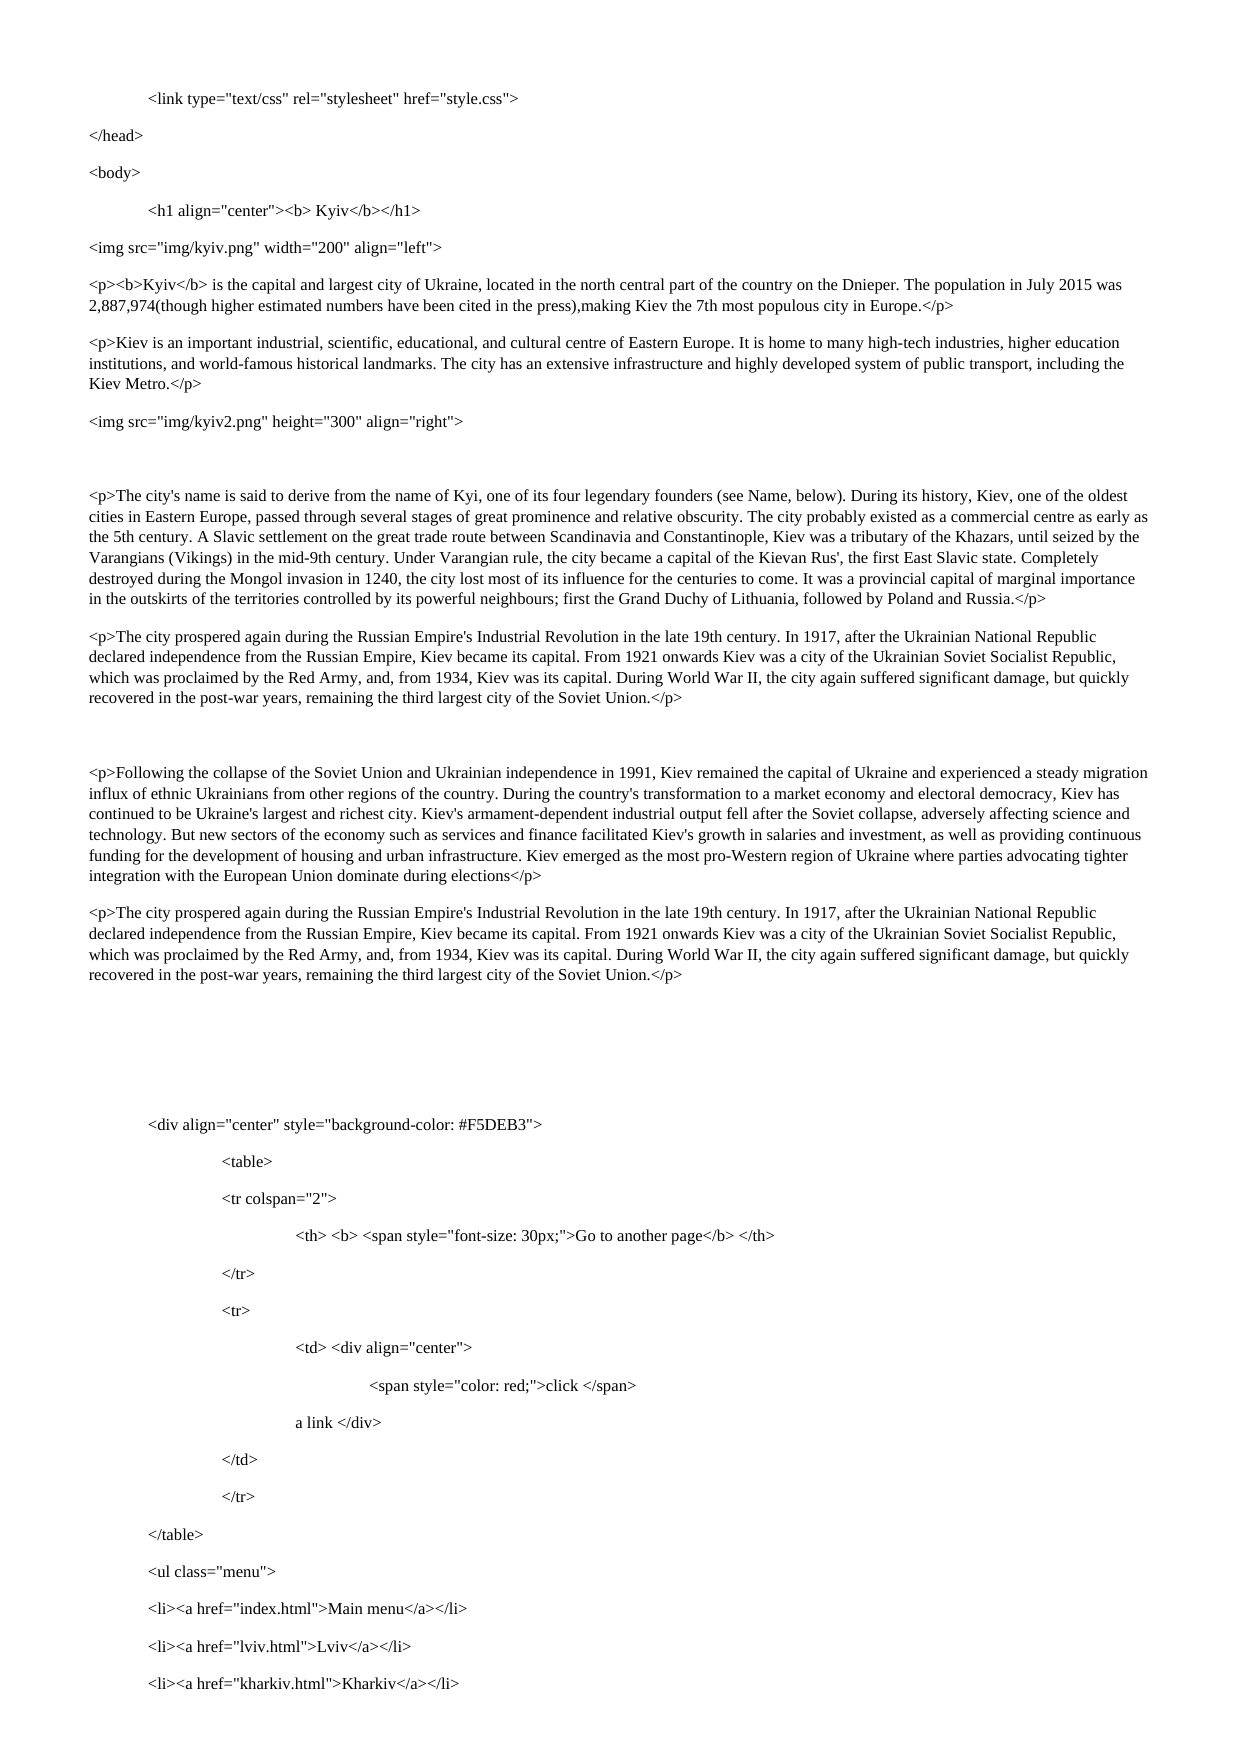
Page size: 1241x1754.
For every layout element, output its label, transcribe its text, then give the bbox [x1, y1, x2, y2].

text <p>Following the collapse of the Soviet Union and Ukrainian independence in 1991, Kiev remained the capital of Ukraine and experienced a steady migration influx of ethnic Ukrainians from other regions of the country. During the country's transformation to a market economy and electoral democracy, Kiev has continued to be Ukraine's largest and richest city. Kiev's armament-dependent industrial output fell after the Soviet collapse, adversely affecting science and technology. But new sectors of the economy such as services and finance facilitated Kiev's growth in salaries and investment, as well as providing continuous funding for the development of housing and urban infrastructure. Kiev emerged as the most pro-Western region of Ukraine where parties advocating tighter integration with the European Union dominate during elections</p> [88, 763, 1152, 885]
text </td> [88, 1450, 1152, 1469]
text <span style="color: red;">click </span> [88, 1375, 1152, 1394]
text <li><a href="lviv.html">Lviv</a></li> [88, 1636, 1152, 1656]
text <img src="img/kyiv.png" width="200" align="left"> [88, 238, 1152, 257]
text <p><b>Kyiv</b> is the capital and largest city of Ukraine, located in the north central part of the country on the Dnieper. The population in July 2015 was 2,887,974(though higher estimated numbers have been cited in the press),making Kiev the 7th most populous city in Europe.</p> [88, 275, 1152, 315]
text <p>The city's name is said to derive from the name of Kyi, one of its four legendary founders (see Name, below). During its history, Kiev, one of the oldest cities in Eastern Europe, passed through several stages of great prominence and relative obscurity. The city probably existed as a commercial centre as early as the 5th century. A Slavic settlement on the great trade route between Scandinavia and Constantinople, Kiev was a tributary of the Khazars, until seized by the Varangians (Vikings) in the mid-9th century. Under Varangian rule, the city became a capital of the Kievan Rus', the first East Slavic state. Completely destroyed during the Mongol invasion in 1240, the city lost most of its influence for the centuries to come. It was a provincial capital of marginal importance in the outskirts of the territories controlled by its powerful neighbours; first the Grand Duchy of Lithuania, followed by Poland and Russia.</p> [88, 486, 1152, 608]
text <th> <b> <span style="font-size: 30px;">Go to another page</b> </th> [88, 1226, 1152, 1245]
text <li><a href="index.html">Main menu</a></li> [88, 1599, 1152, 1618]
text <ul class="menu"> [88, 1562, 1152, 1581]
text <img src="img/kyiv2.png" height="300" align="right"> [88, 411, 1152, 431]
text </tr> [88, 1263, 1152, 1283]
text <table> [88, 1152, 1152, 1171]
text </head> [88, 126, 1152, 145]
text <div align="center" style="background-color: #F5DEB3"> [88, 1114, 1152, 1133]
text <body> [88, 163, 1152, 182]
text <p>The city prospered again during the Russian Empire's Industrial Revolution in the late 19th century. In 1917, after the Ukrainian National Republic declared independence from the Russian Empire, Kiev became its capital. From 1921 onwards Kiev was a city of the Ukrainian Soviet Socialist Republic, which was proclaimed by the Red Army, and, from 1934, Kiev was its capital. During World War II, the city again suffered significant damage, but quickly recovered in the post-war years, remaining the third largest city of the Soviet Union.</p> [88, 903, 1152, 984]
text <tr colspan="2"> [88, 1189, 1152, 1208]
text a link </div> [88, 1413, 1152, 1432]
text <li><a href="kharkiv.html">Kharkiv</a></li> [88, 1674, 1152, 1693]
text <link type="text/css" rel="stylesheet" href="style.css"> [88, 88, 1152, 108]
text <tr> [88, 1301, 1152, 1320]
text <td> <div align="center"> [88, 1338, 1152, 1357]
text <h1 align="center"><b> Kyiv</b></h1> [88, 200, 1152, 219]
text </tr> [88, 1487, 1152, 1506]
text <p>Kiev is an important industrial, scientific, educational, and cultural centre of Eastern Europe. It is home to many high-tech industries, higher education institutions, and world-famous historical landmarks. The city has an extensive infrastructure and highly developed system of public transport, including the Kiev Metro.</p> [88, 333, 1152, 393]
text <p>The city prospered again during the Russian Empire's Industrial Revolution in the late 19th century. In 1917, after the Ukrainian National Republic declared independence from the Russian Empire, Kiev became its capital. From 1921 onwards Kiev was a city of the Ukrainian Soviet Socialist Republic, which was proclaimed by the Red Army, and, from 1934, Kiev was its capital. During World War II, the city again suffered significant damage, but quickly recovered in the post-war years, remaining the third largest city of the Soviet Union.</p> [88, 626, 1152, 707]
text </table> [88, 1524, 1152, 1544]
